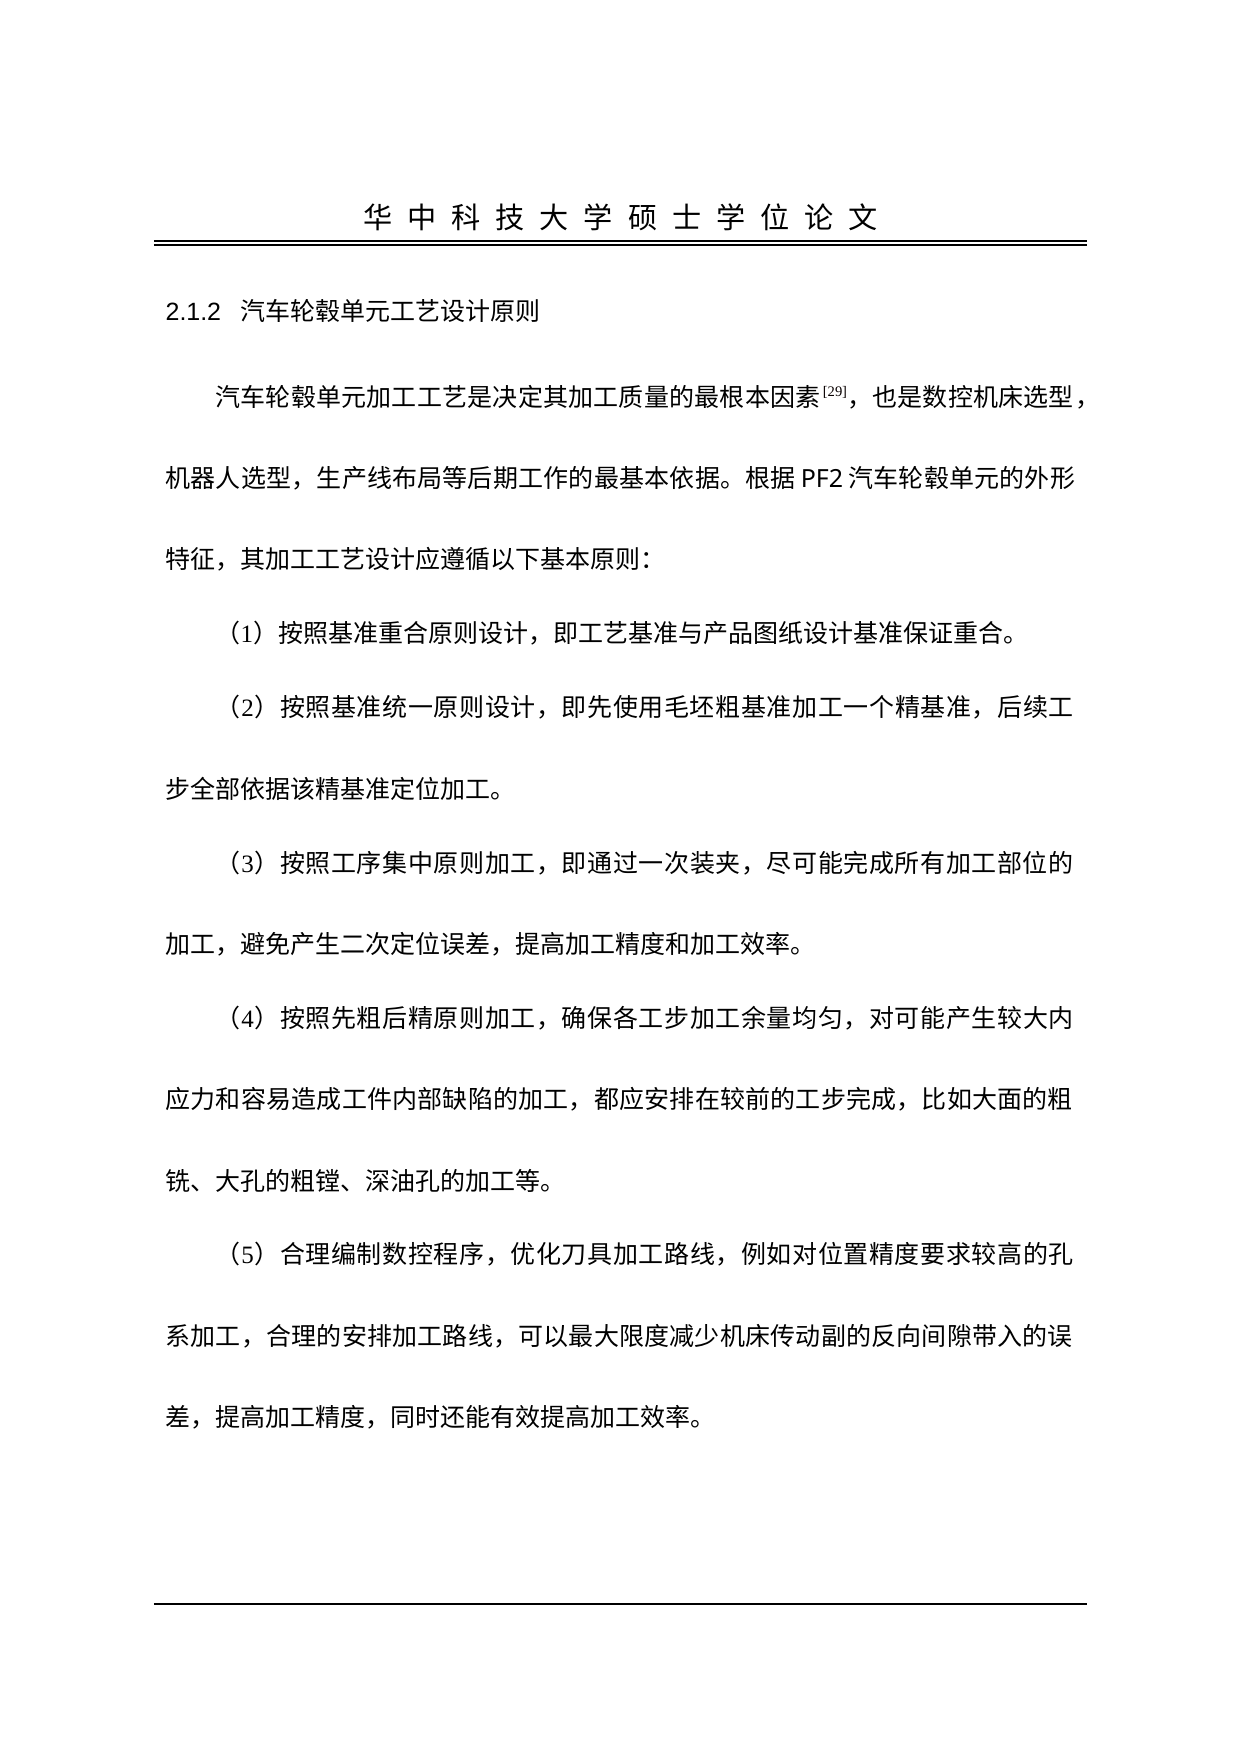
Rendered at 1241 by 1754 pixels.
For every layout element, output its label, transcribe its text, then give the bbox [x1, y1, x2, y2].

text （5）合理编制数控程序，优化刀具加工路线，例如对位置精度要求较高的孔系加工，合理的安排加工路线，可以最大限度减少机床传动副的反向间隙带入的误差，提高加工精度，同时还能有效提高加工效率。 [165, 1221, 1075, 1448]
subtitle 汽车轮毂单元工艺设计原则 [165, 277, 1075, 342]
text （1）按照基准重合原则设计，即工艺基准与产品图纸设计基准保证重合。 [165, 599, 1075, 664]
text （2）按照基准统一原则设计，即先使用毛坯粗基准加工一个精基准，后续工步全部依据该精基准定位加工。 [165, 673, 1075, 820]
text 汽车轮毂单元加工工艺是决定其加工质量的最根本因素[29]，也是数控机床选型，机器人选型，生产线布局等后期工作的最基本依据。根据PF2汽车轮毂单元的外形特征，其加工工艺设计应遵循以下基本原则： [165, 363, 1075, 590]
text （4）按照先粗后精原则加工，确保各工步加工余量均匀，对可能产生较大内应力和容易造成工件内部缺陷的加工，都应安排在较前的工步完成，比如大面的粗铣、大孔的粗镗、深油孔的加工等。 [165, 984, 1075, 1212]
text （3）按照工序集中原则加工，即通过一次装夹，尽可能完成所有加工部位的加工，避免产生二次定位误差，提高加工精度和加工效率。 [165, 829, 1075, 975]
